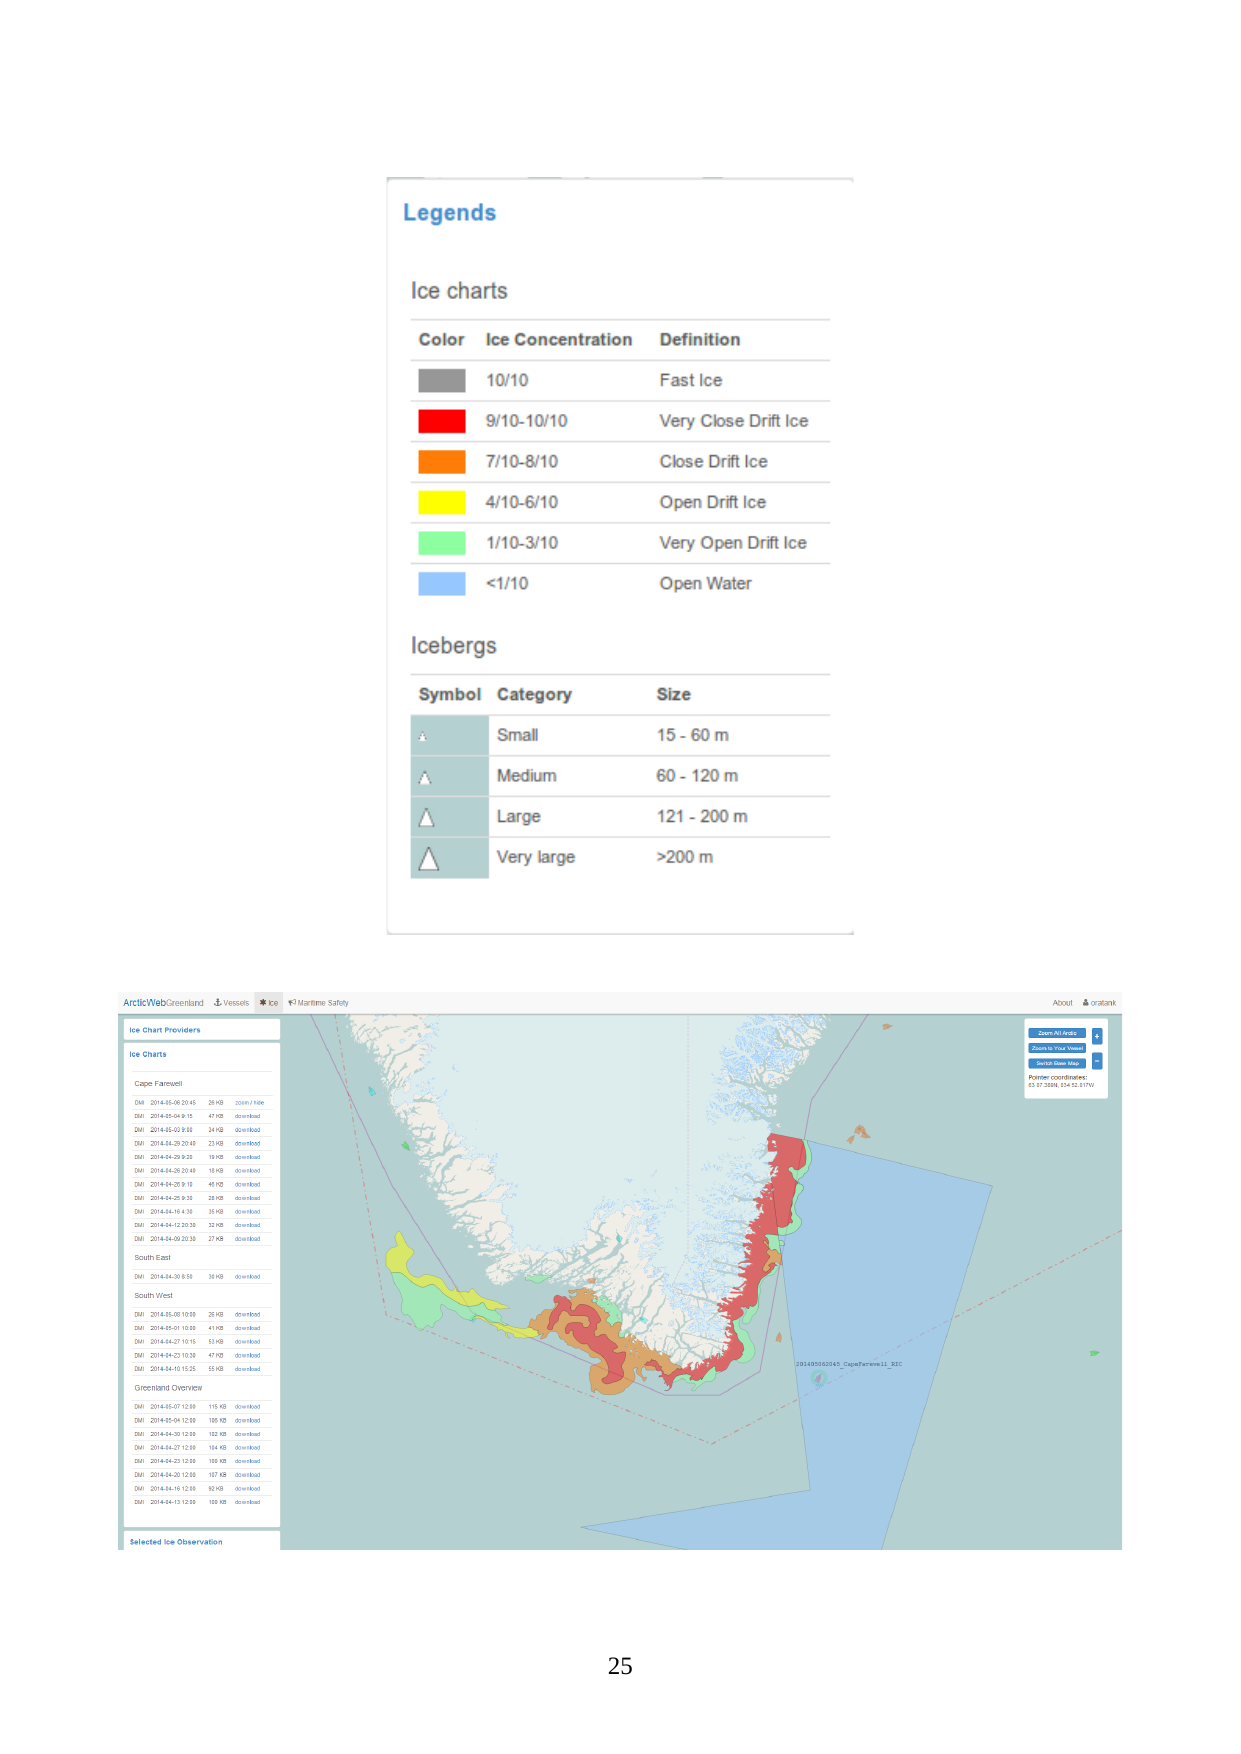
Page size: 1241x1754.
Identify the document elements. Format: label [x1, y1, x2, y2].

picture [386, 177, 854, 935]
picture [118, 992, 1123, 1550]
